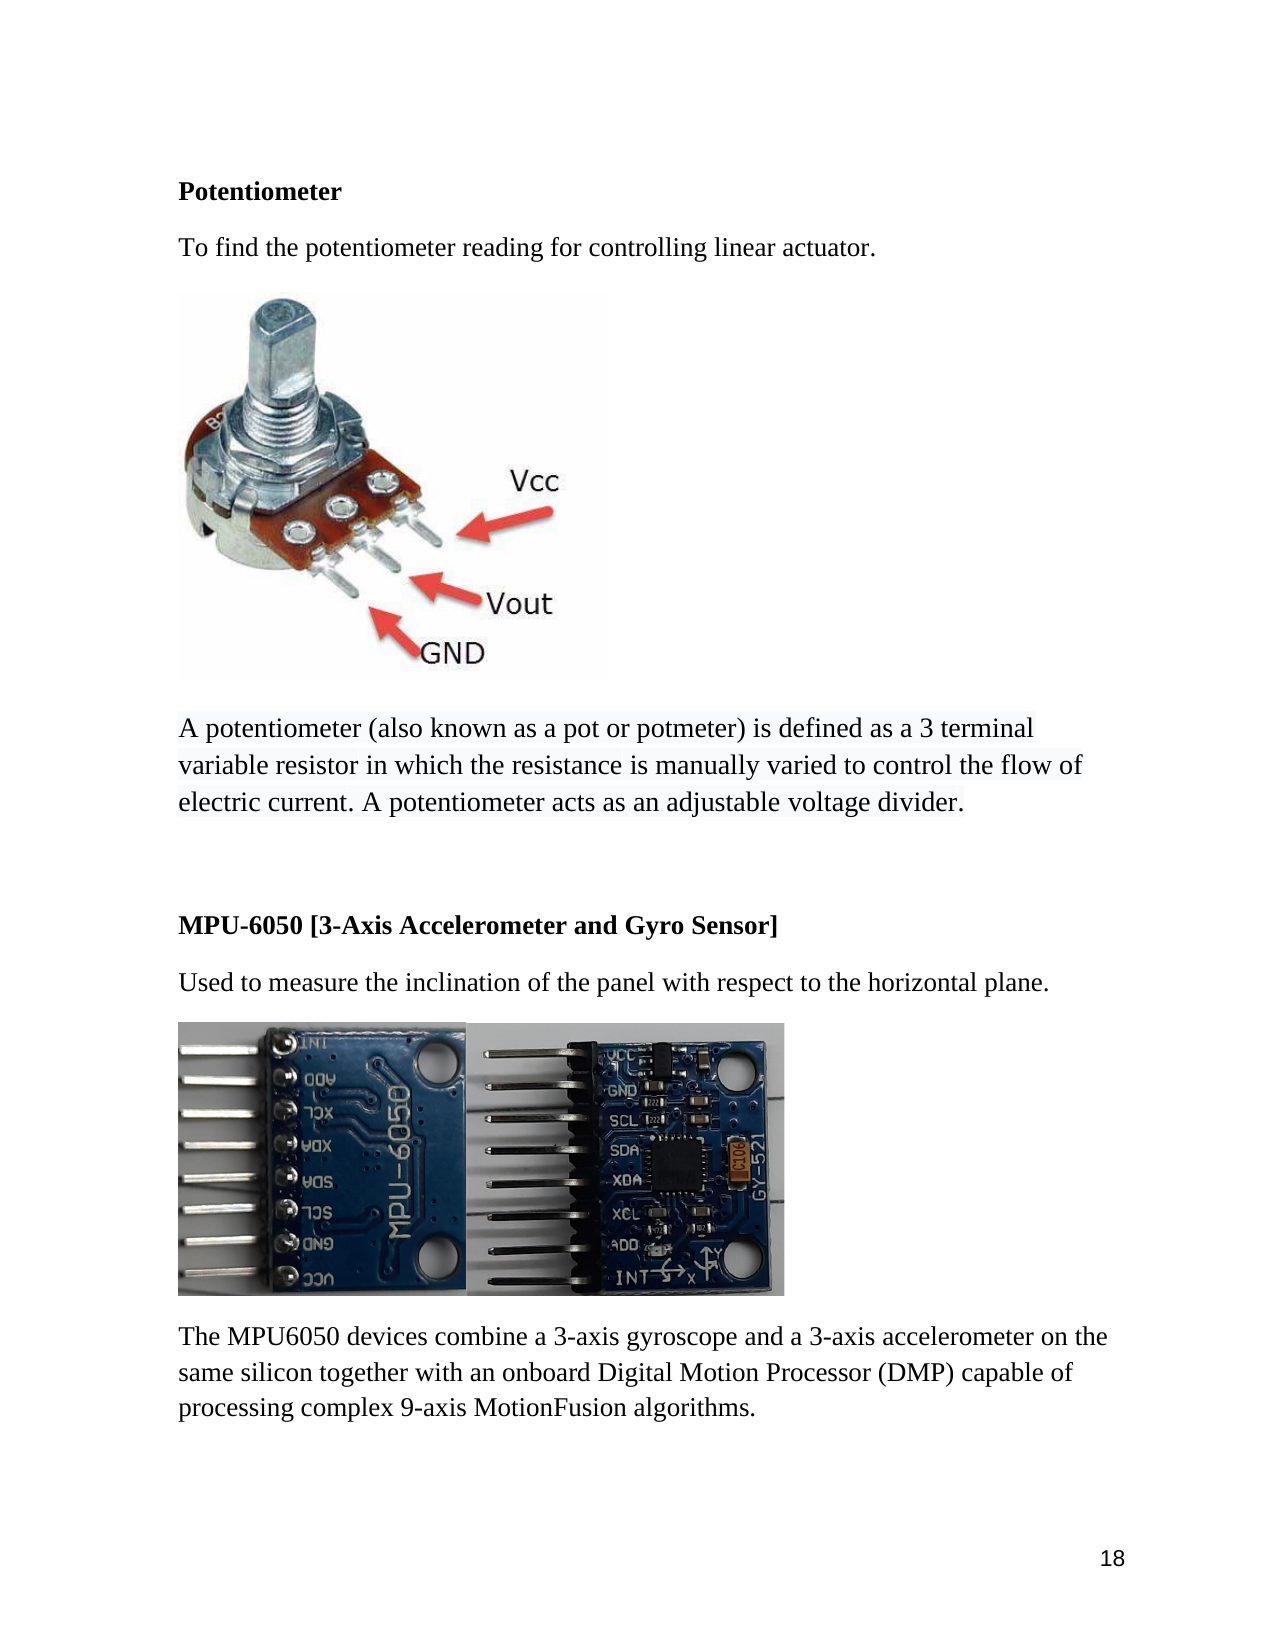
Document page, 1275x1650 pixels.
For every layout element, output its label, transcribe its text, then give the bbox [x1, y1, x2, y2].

text MPU-6050 [3-Axis Accelerometer and Gyro Sensor] [178, 909, 1125, 941]
text The MPU6050 devices combine a 3-axis gyroscope and a 3-axis accelerometer on the same silicon together with an onboard Digital Motion Processor (DMP) capable of processing complex 9-axis MotionFusion algorithms. [178, 1320, 1125, 1423]
text Used to measure the inclination of the panel with respect to the horizontal plane. [178, 966, 1125, 997]
text Potentiometer [178, 175, 1125, 206]
picture [178, 1022, 785, 1296]
text A potentiometer (also known as a pot or potmeter) is defined as a 3 terminal variable resistor in which the resistance is manually varied to control the flow of electric current. A potentiometer acts as an adjustable voltage divider. [178, 711, 1125, 817]
text To find the potentiometer reading for controlling linear actuator. [178, 232, 1125, 263]
picture [178, 292, 612, 682]
